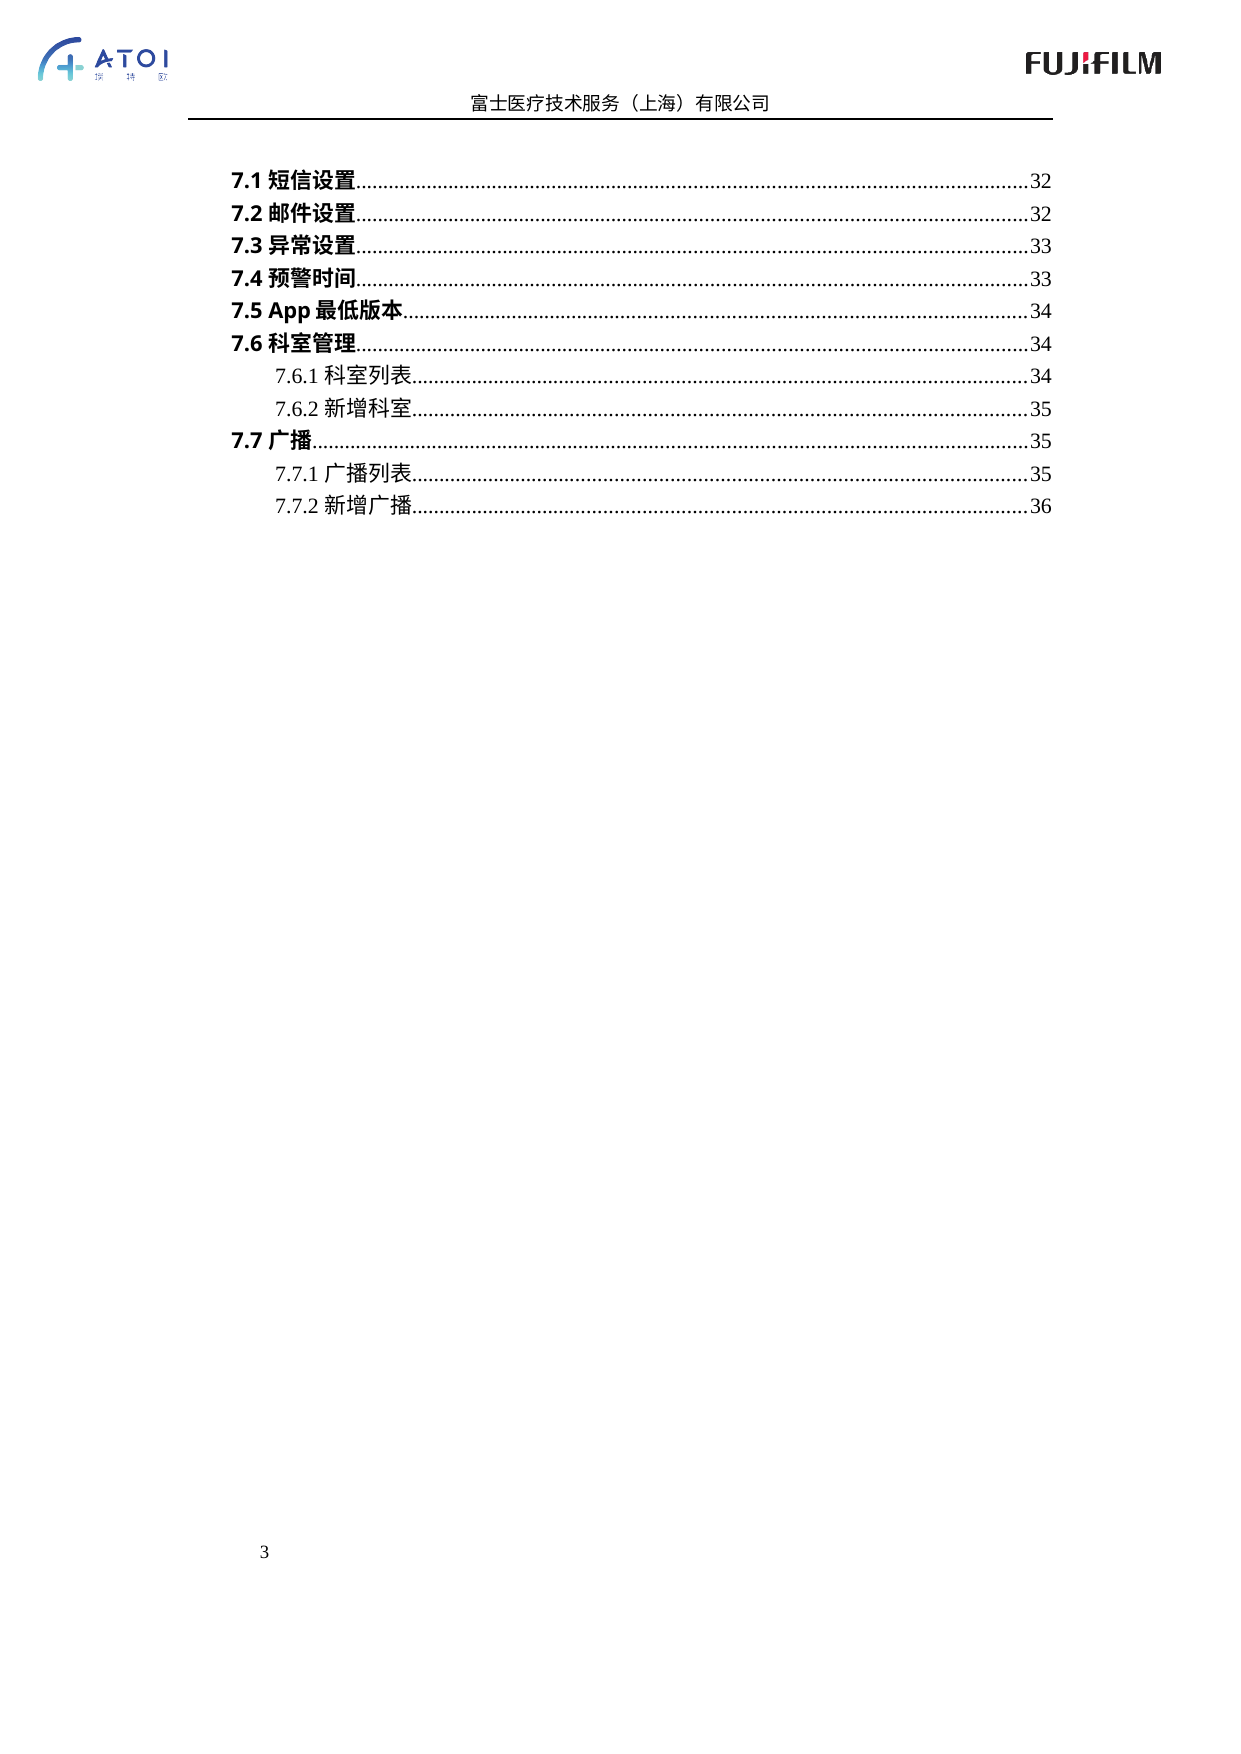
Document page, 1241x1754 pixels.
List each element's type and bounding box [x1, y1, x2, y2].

picture [1020, 46, 1166, 80]
picture [30, 20, 176, 102]
